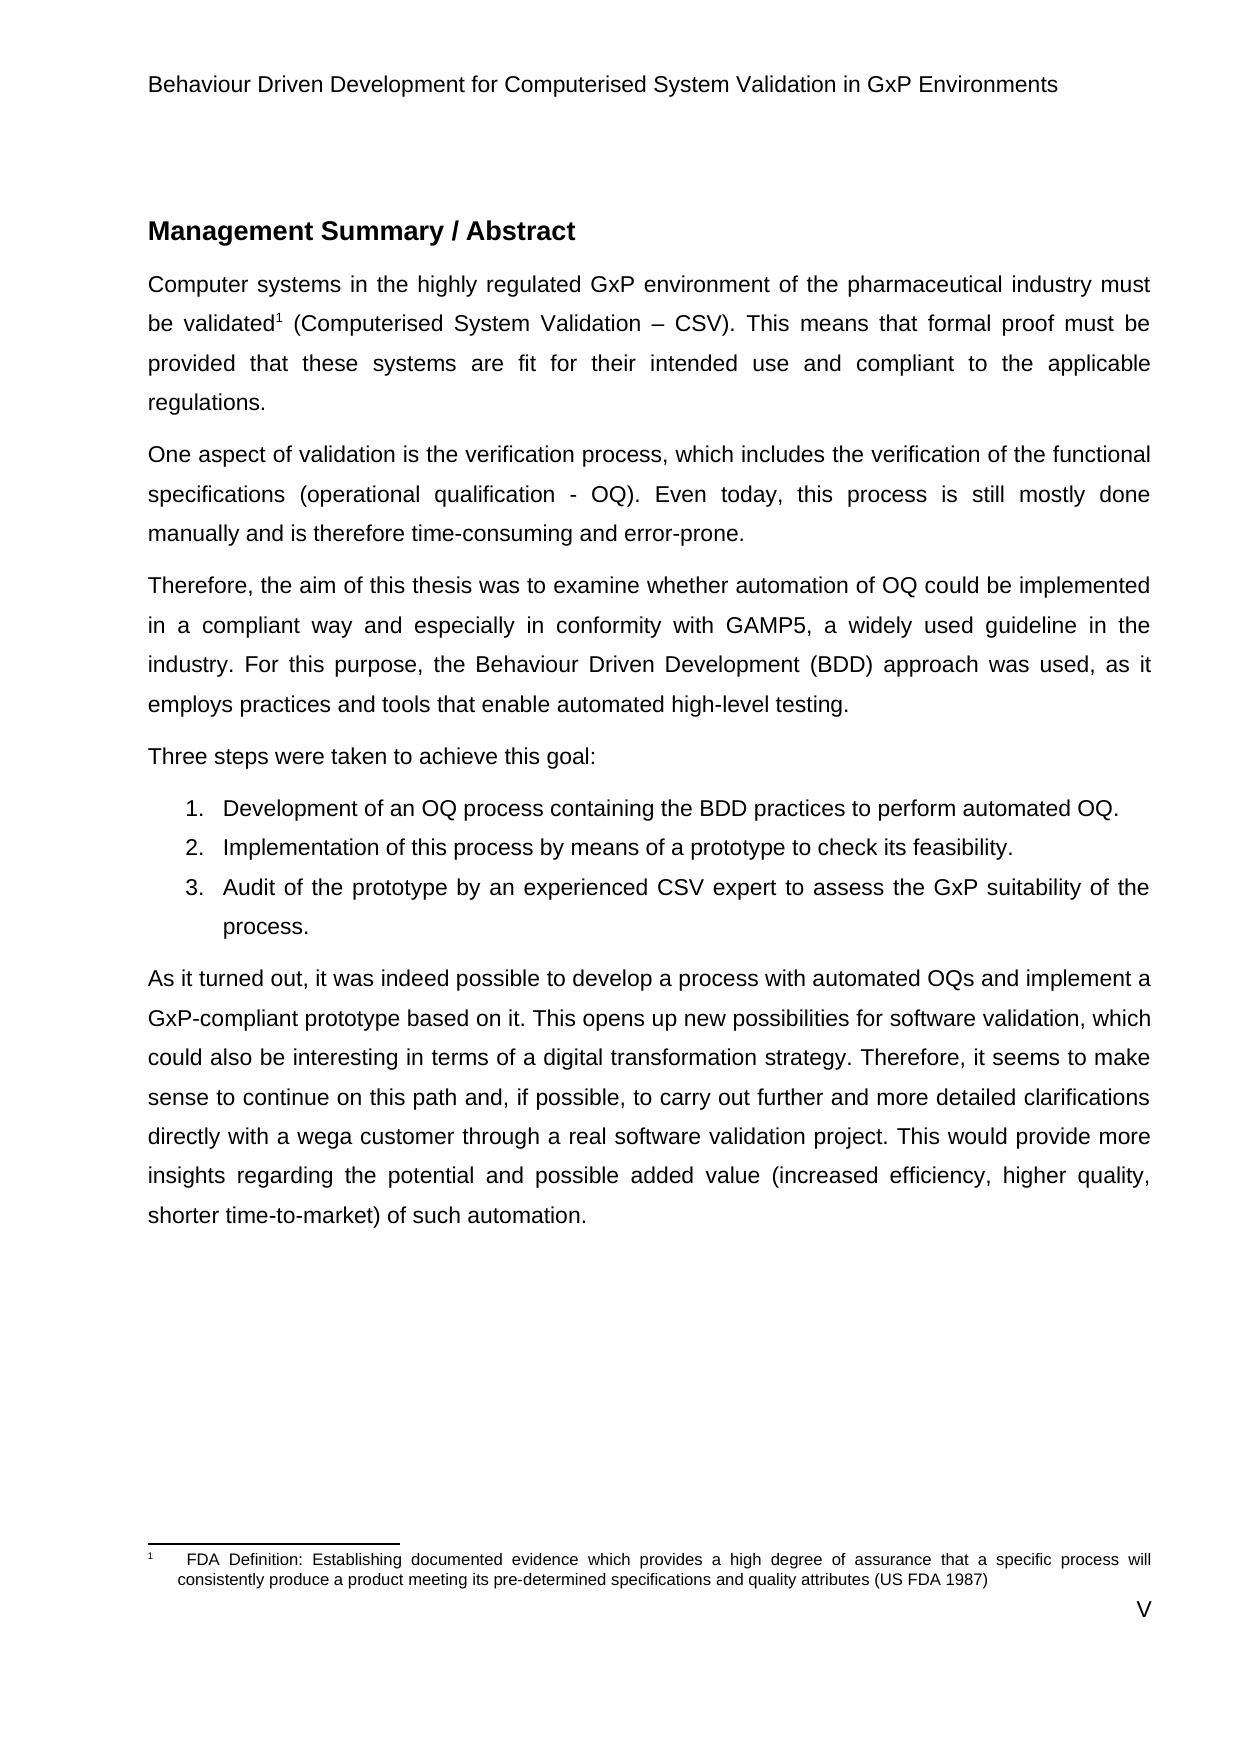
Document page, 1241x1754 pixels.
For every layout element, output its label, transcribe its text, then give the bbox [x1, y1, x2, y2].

list Development of an OQ process containing the BDD practices to perform automated OQ. [185, 795, 1152, 821]
text Three steps were taken to achieve this goal: [148, 743, 1152, 769]
text As it turned out, it was indeed possible to develop a process with automated OQs and implement a GxP-compliant prototype based on it. This opens up new possibilities for software validation, which could also be interesting in terms of a digital transformation strategy. Therefore, it seems to make sense to continue on this path and, if possible, to carry out further and more detailed clarifications directly with a wega customer through a real software validation project. This would provide more insights regarding the potential and possible added value (increased efficiency, higher quality, shorter time-to-market) of such automation. [148, 965, 1152, 1228]
list Audit of the prototype by an experienced CSV expert to assess the GxP suitability of the process. [185, 874, 1152, 939]
subtitle Management Summary / Abstract [148, 215, 1152, 246]
text One aspect of validation is the verification process, which includes the verification of the functional specifications (operational qualification - OQ). Even today, this process is still mostly done manually and is therefore time-consuming and error-prone. [148, 441, 1152, 547]
list Implementation of this process by means of a prototype to check its feasibility. [185, 834, 1152, 861]
text Therefore, the aim of this thesis was to examine whether automation of OQ could be implemented in a compliant way and especially in conformity with GAMP5, a widely used guideline in the industry. For this purpose, the Behaviour Driven Development (BDD) approach was used, as it employs practices and tools that enable automated high-level testing. [148, 572, 1152, 717]
text Computer systems in the highly regulated GxP environment of the pharmaceutical industry must be validated (Computerised System Validation – CSV). This means that formal proof must be provided that these systems are fit for their intended use and compliant to the applicable regulations. [148, 271, 1152, 416]
